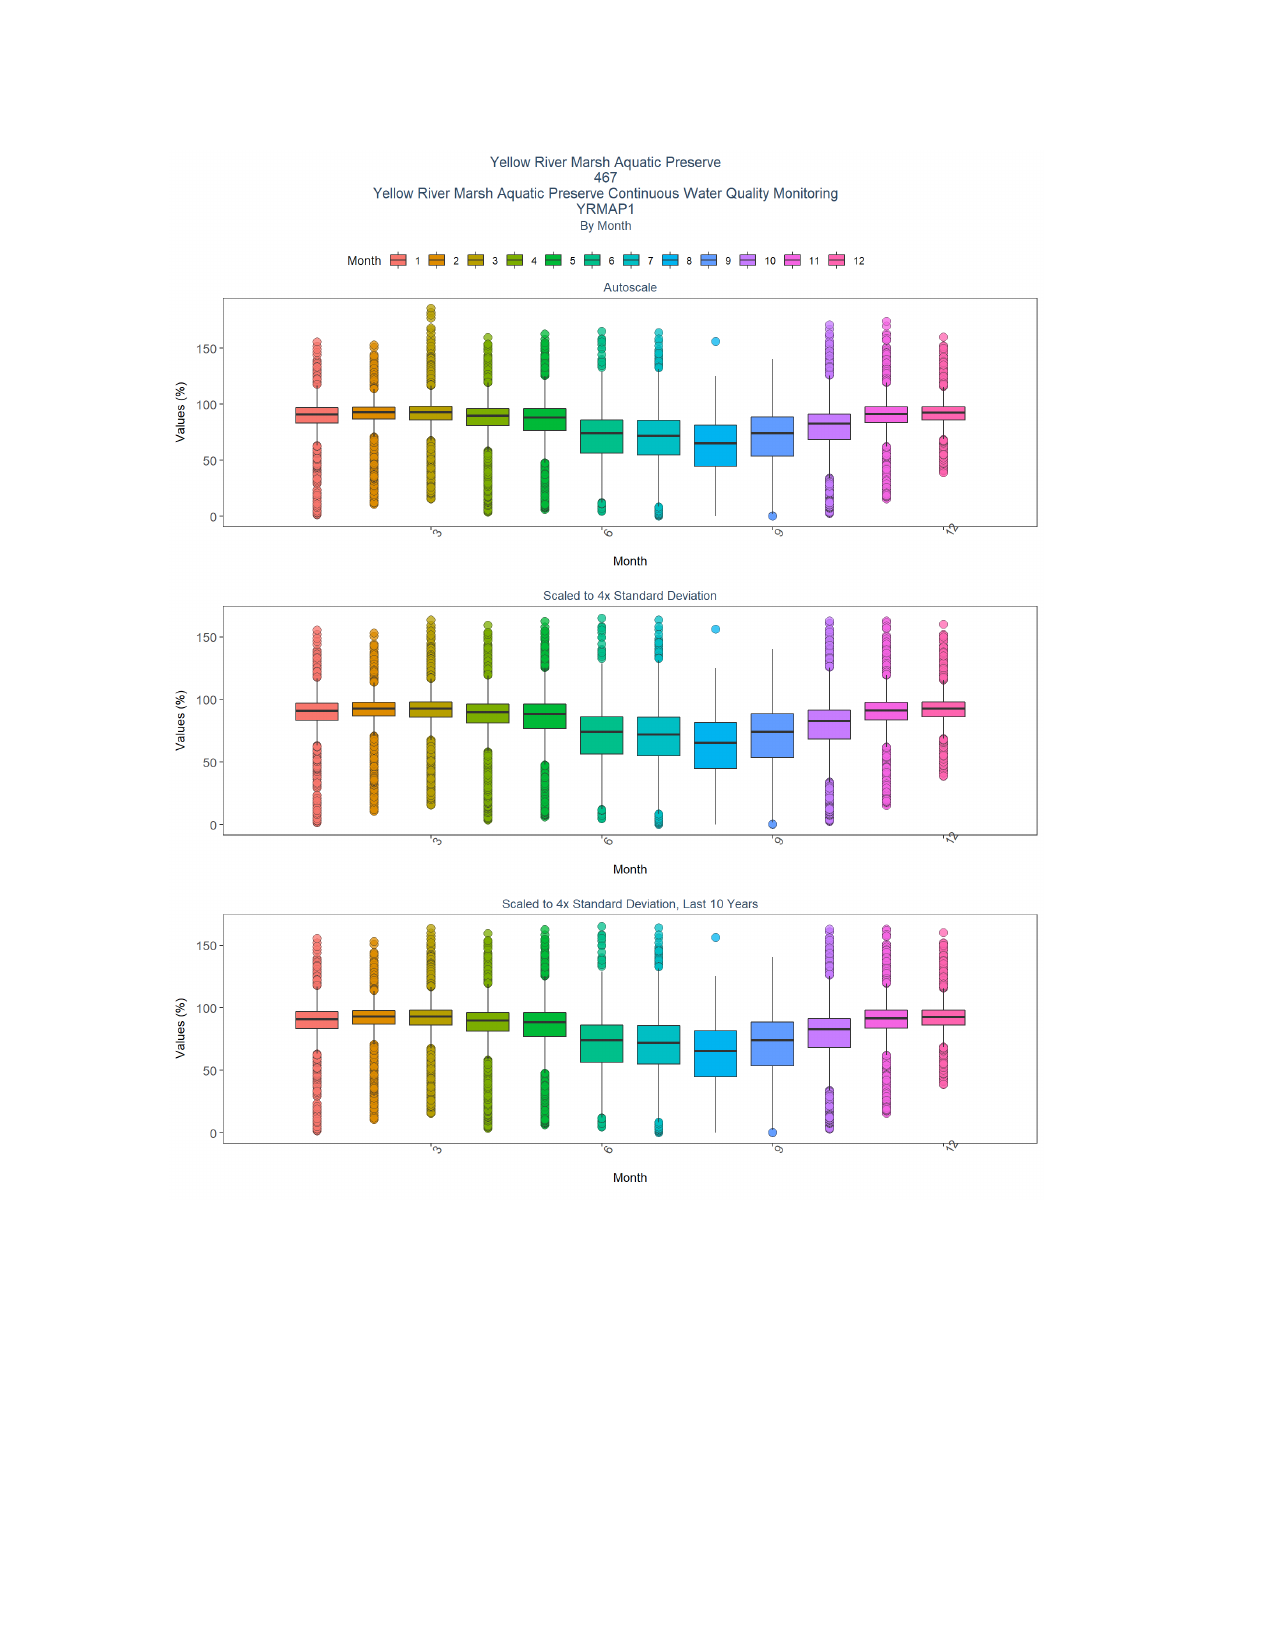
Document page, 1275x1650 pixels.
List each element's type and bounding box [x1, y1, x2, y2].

picture [168, 150, 1044, 1200]
